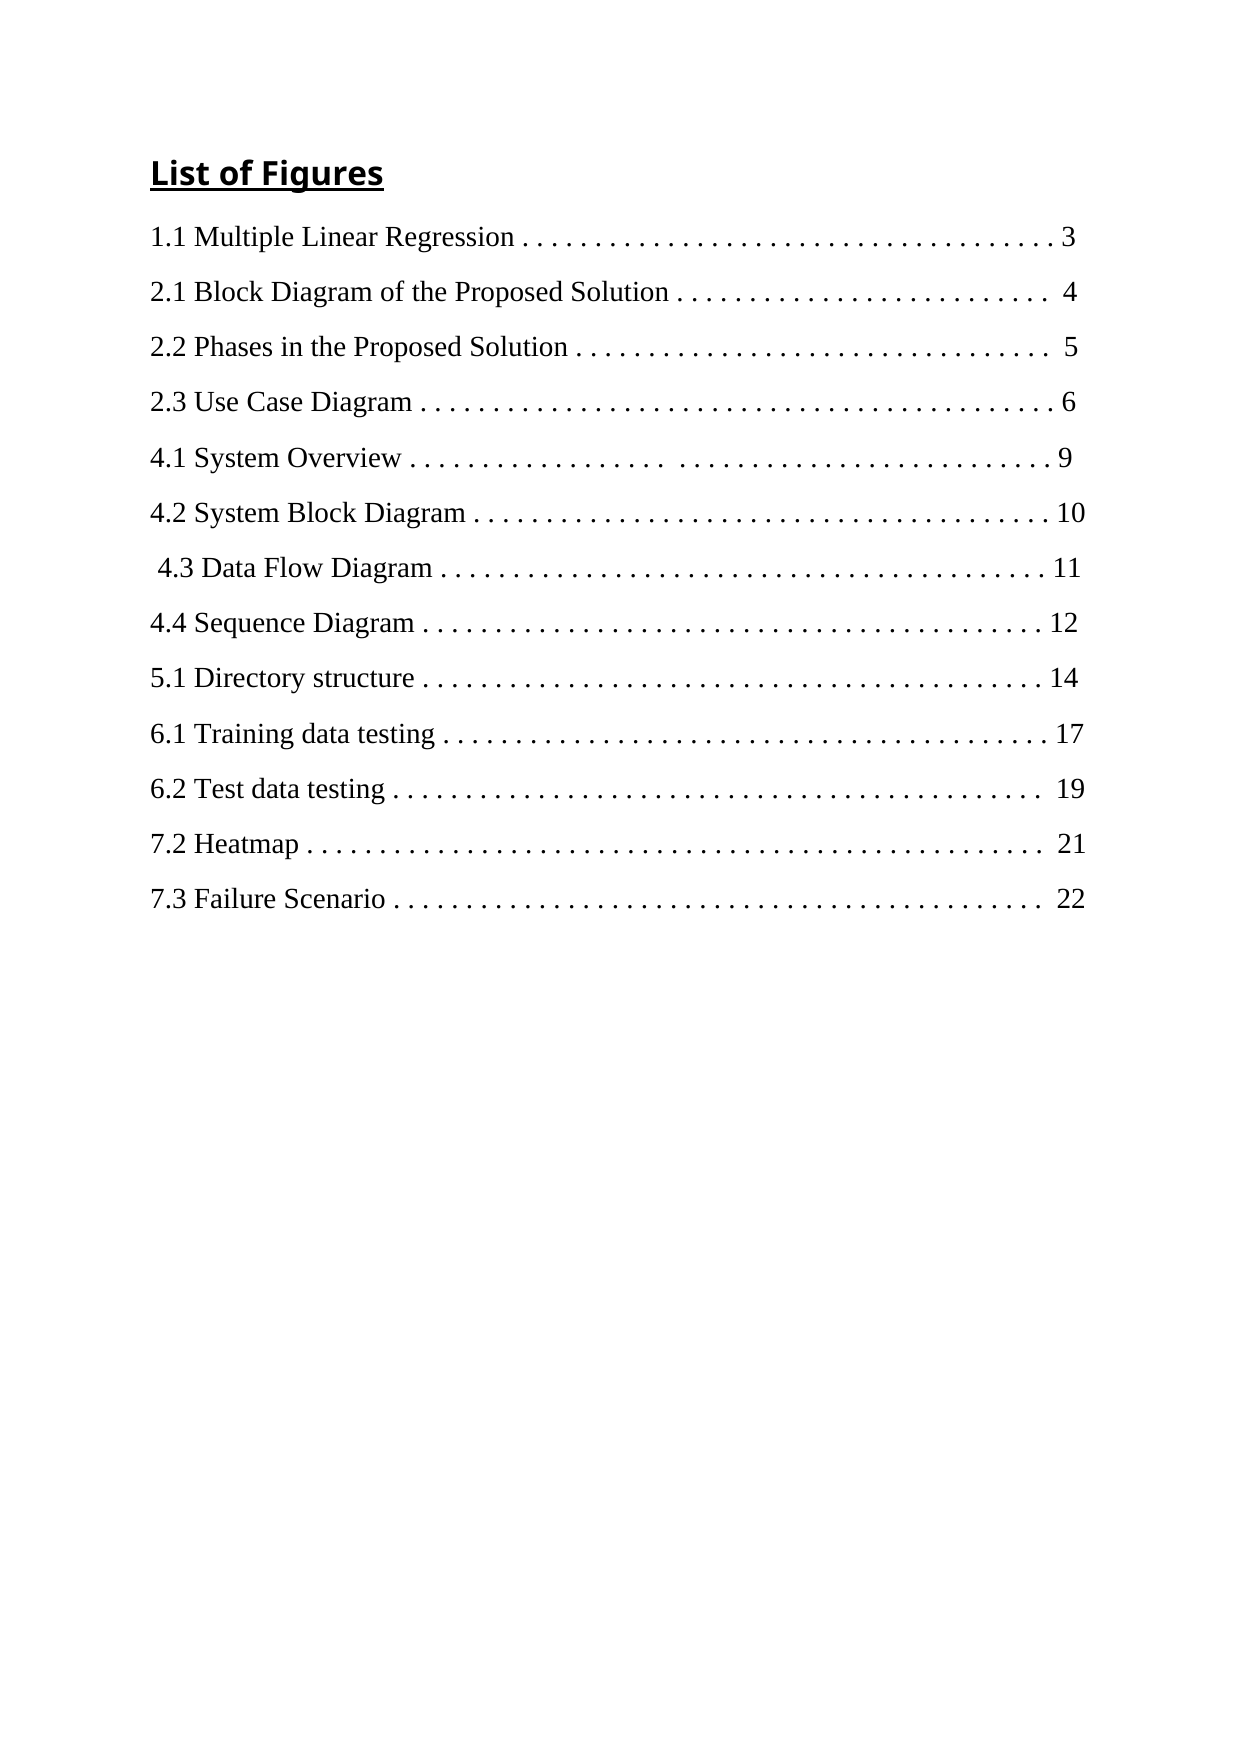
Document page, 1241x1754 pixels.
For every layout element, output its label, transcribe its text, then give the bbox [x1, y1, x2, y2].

text List of Figures [150, 150, 1090, 195]
text 4.2 System Block Diagram . . . . . . . . . . . . . . . . . . . . . . . . . . . . . . . . . . . . . . . . 10 [150, 495, 1090, 528]
text 6.1 Training data testing . . . . . . . . . . . . . . . . . . . . . . . . . . . . . . . . . . . . . . . . . . 17 [150, 716, 1090, 749]
text 5.1 Directory structure . . . . . . . . . . . . . . . . . . . . . . . . . . . . . . . . . . . . . . . . . . . 14 [150, 661, 1090, 694]
text 6.2 Test data testing . . . . . . . . . . . . . . . . . . . . . . . . . . . . . . . . . . . . . . . . . . . . . 19 [150, 771, 1090, 804]
text 2.3 Use Case Diagram . . . . . . . . . . . . . . . . . . . . . . . . . . . . . . . . . . . . . . . . . . . . 6 [150, 384, 1090, 418]
text 7.2 Heatmap . . . . . . . . . . . . . . . . . . . . . . . . . . . . . . . . . . . . . . . . . . . . . . . . . . . 21 [150, 826, 1090, 860]
text 1.1 Multiple Linear Regression . . . . . . . . . . . . . . . . . . . . . . . . . . . . . . . . . . . . . 3 [150, 219, 1090, 252]
text 2.1 Block Diagram of the Proposed Solution . . . . . . . . . . . . . . . . . . . . . . . . . . 4 [150, 274, 1090, 308]
text 7.3 Failure Scenario . . . . . . . . . . . . . . . . . . . . . . . . . . . . . . . . . . . . . . . . . . . . . 22 [150, 881, 1090, 915]
text 4.4 Sequence Diagram . . . . . . . . . . . . . . . . . . . . . . . . . . . . . . . . . . . . . . . . . . . 12 [150, 605, 1090, 639]
text 4.3 Data Flow Diagram . . . . . . . . . . . . . . . . . . . . . . . . . . . . . . . . . . . . . . . . . . 11 [150, 550, 1090, 584]
text 4.1 System Overview . . . . . . . . . . . . . . . . . . . . . . . . . . . . . . . . . . . . . . . . . . . . 9 [150, 440, 1090, 473]
text 2.2 Phases in the Proposed Solution . . . . . . . . . . . . . . . . . . . . . . . . . . . . . . . . . 5 [150, 329, 1090, 363]
